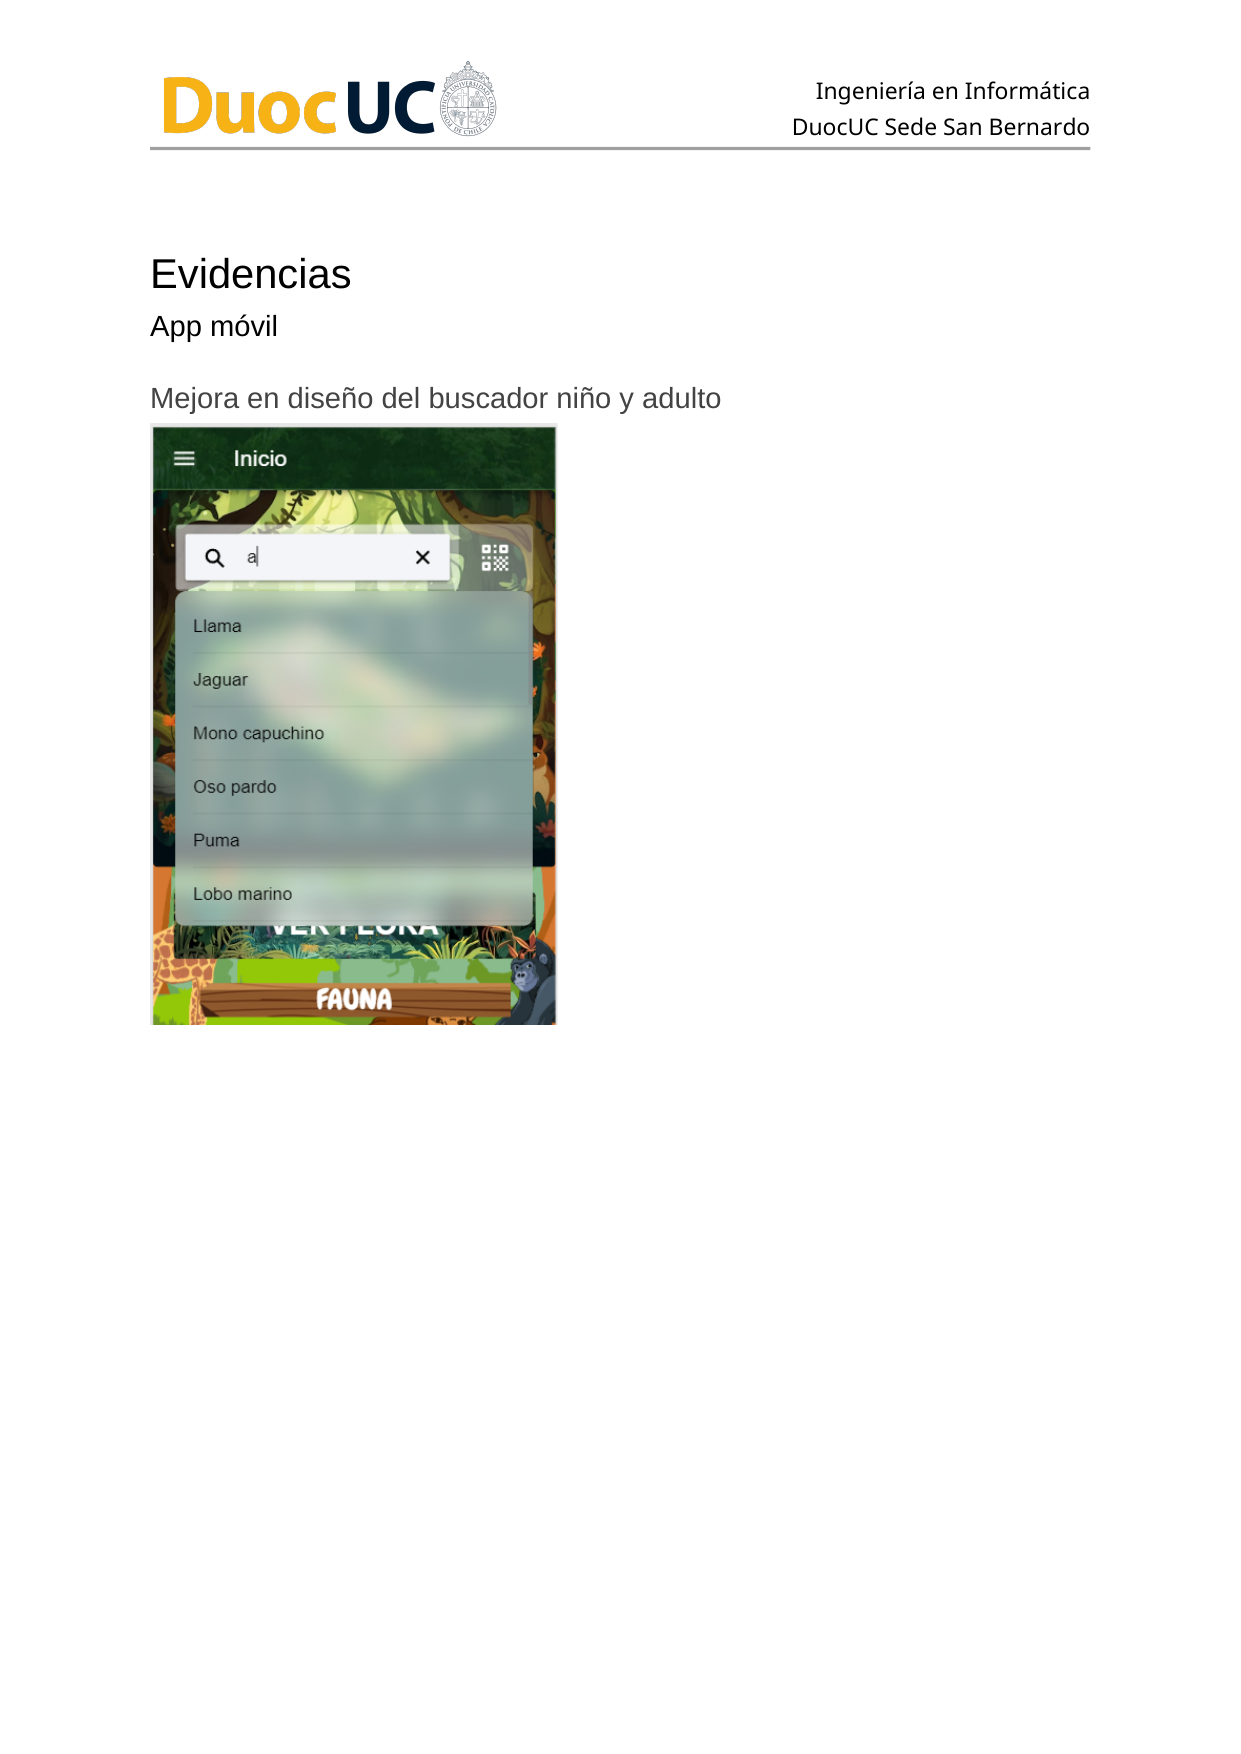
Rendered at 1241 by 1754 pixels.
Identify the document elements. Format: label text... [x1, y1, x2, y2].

subtitle Evidencias [150, 249, 1090, 297]
picture [150, 423, 558, 1025]
subtitle App móvil [150, 309, 1090, 343]
picture [159, 56, 501, 141]
subtitle Mejora en diseño del buscador niño y adulto [150, 381, 1090, 415]
